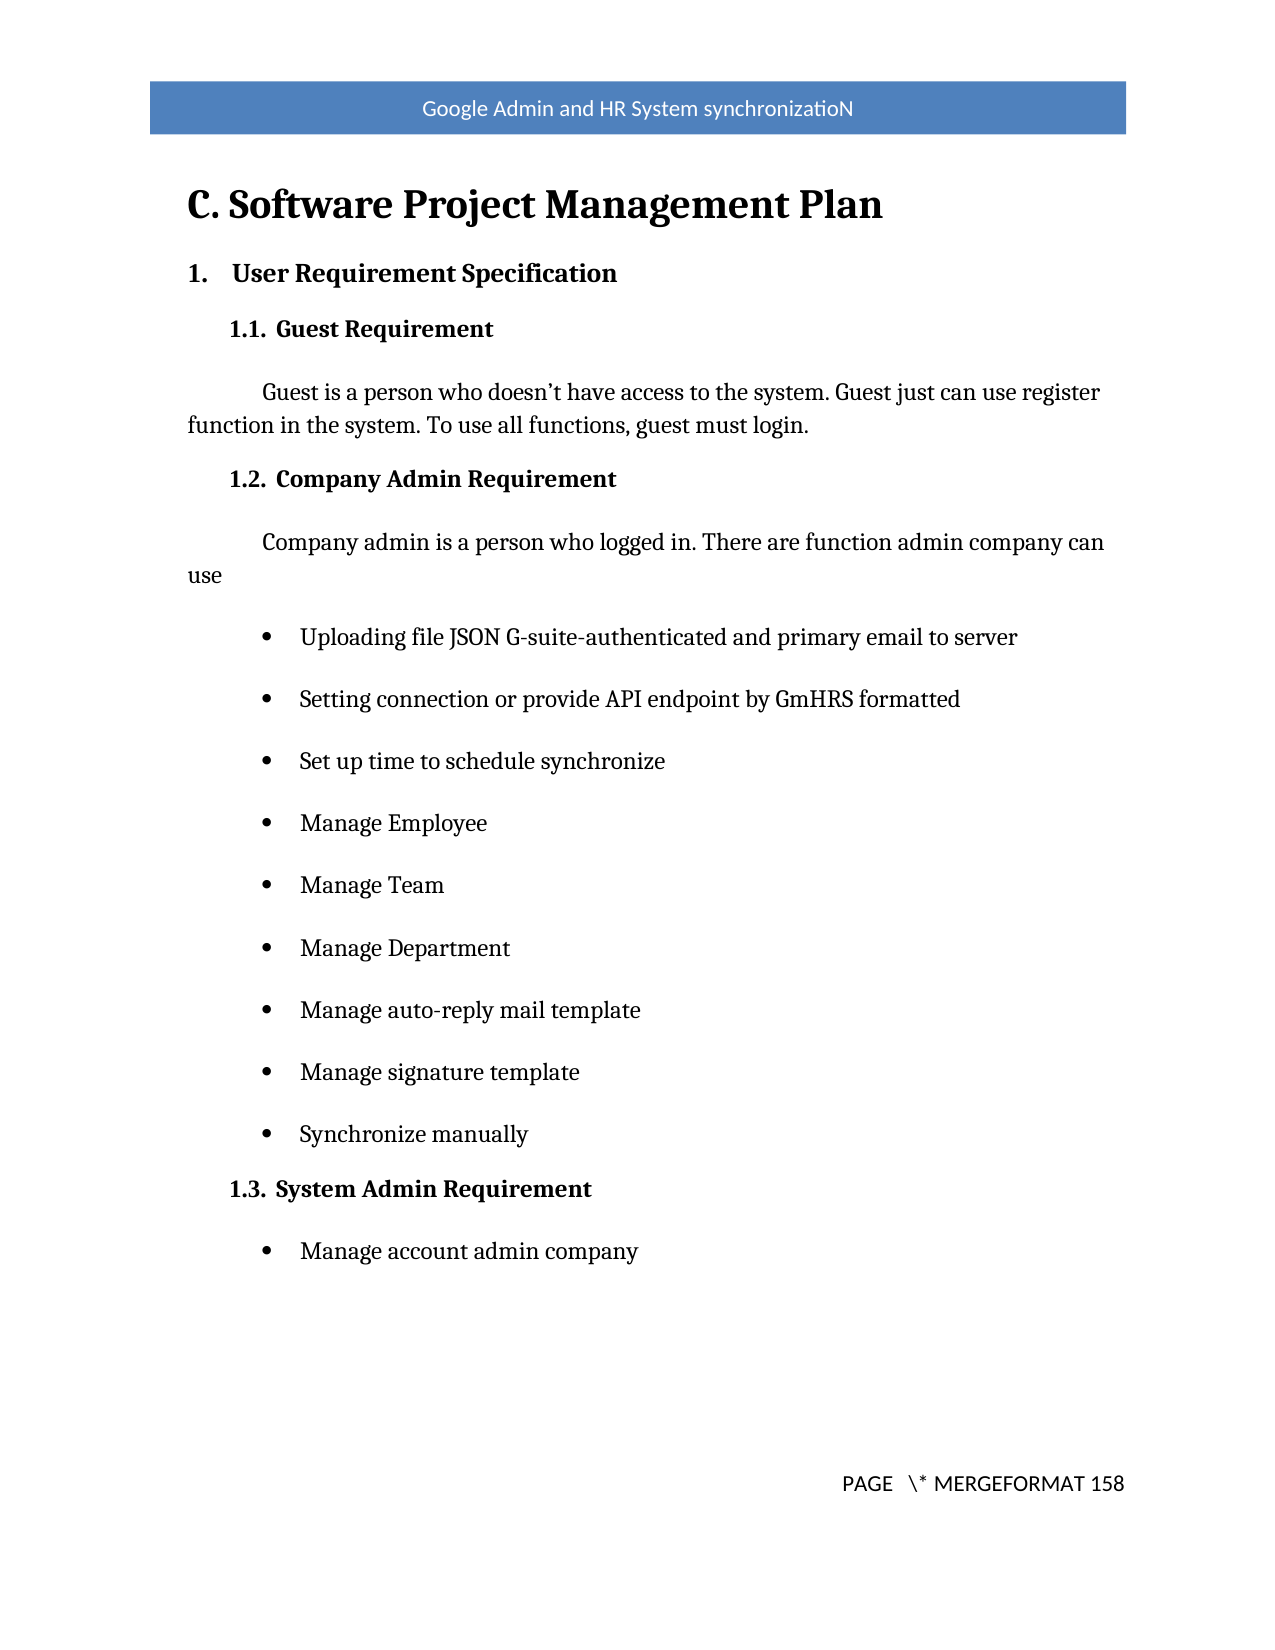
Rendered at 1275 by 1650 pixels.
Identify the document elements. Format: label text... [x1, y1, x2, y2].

list Manage Department [262, 934, 1125, 962]
list Manage Employee [262, 809, 1125, 838]
list Set up time to schedule synchronize [262, 747, 1125, 776]
subtitle C. Software Project Management Plan [187, 181, 1125, 229]
list Manage signature template [262, 1058, 1125, 1087]
subtitle Company Admin Requirement [229, 464, 1125, 494]
subtitle Guest Requirement [229, 314, 1125, 344]
text Company admin is a person who logged in. There are function admin company can use [187, 527, 1125, 589]
list Manage account admin company [262, 1237, 1125, 1266]
subtitle System Admin Requirement [229, 1174, 1125, 1204]
list Manage auto-reply mail template [262, 996, 1125, 1024]
text Guest is a person who doesn’t have access to the system. Guest just can use register function in the system. To use all functions, guest must login. [187, 377, 1125, 439]
list Synchronize manually [262, 1120, 1125, 1149]
list Uploading file JSON G-suite-authenticated and primary email to server [262, 623, 1125, 651]
subtitle User Requirement Specification [187, 257, 1125, 289]
list Setting connection or provide API endpoint by GmHRS formatted [262, 685, 1125, 714]
list Manage Team [262, 871, 1125, 900]
